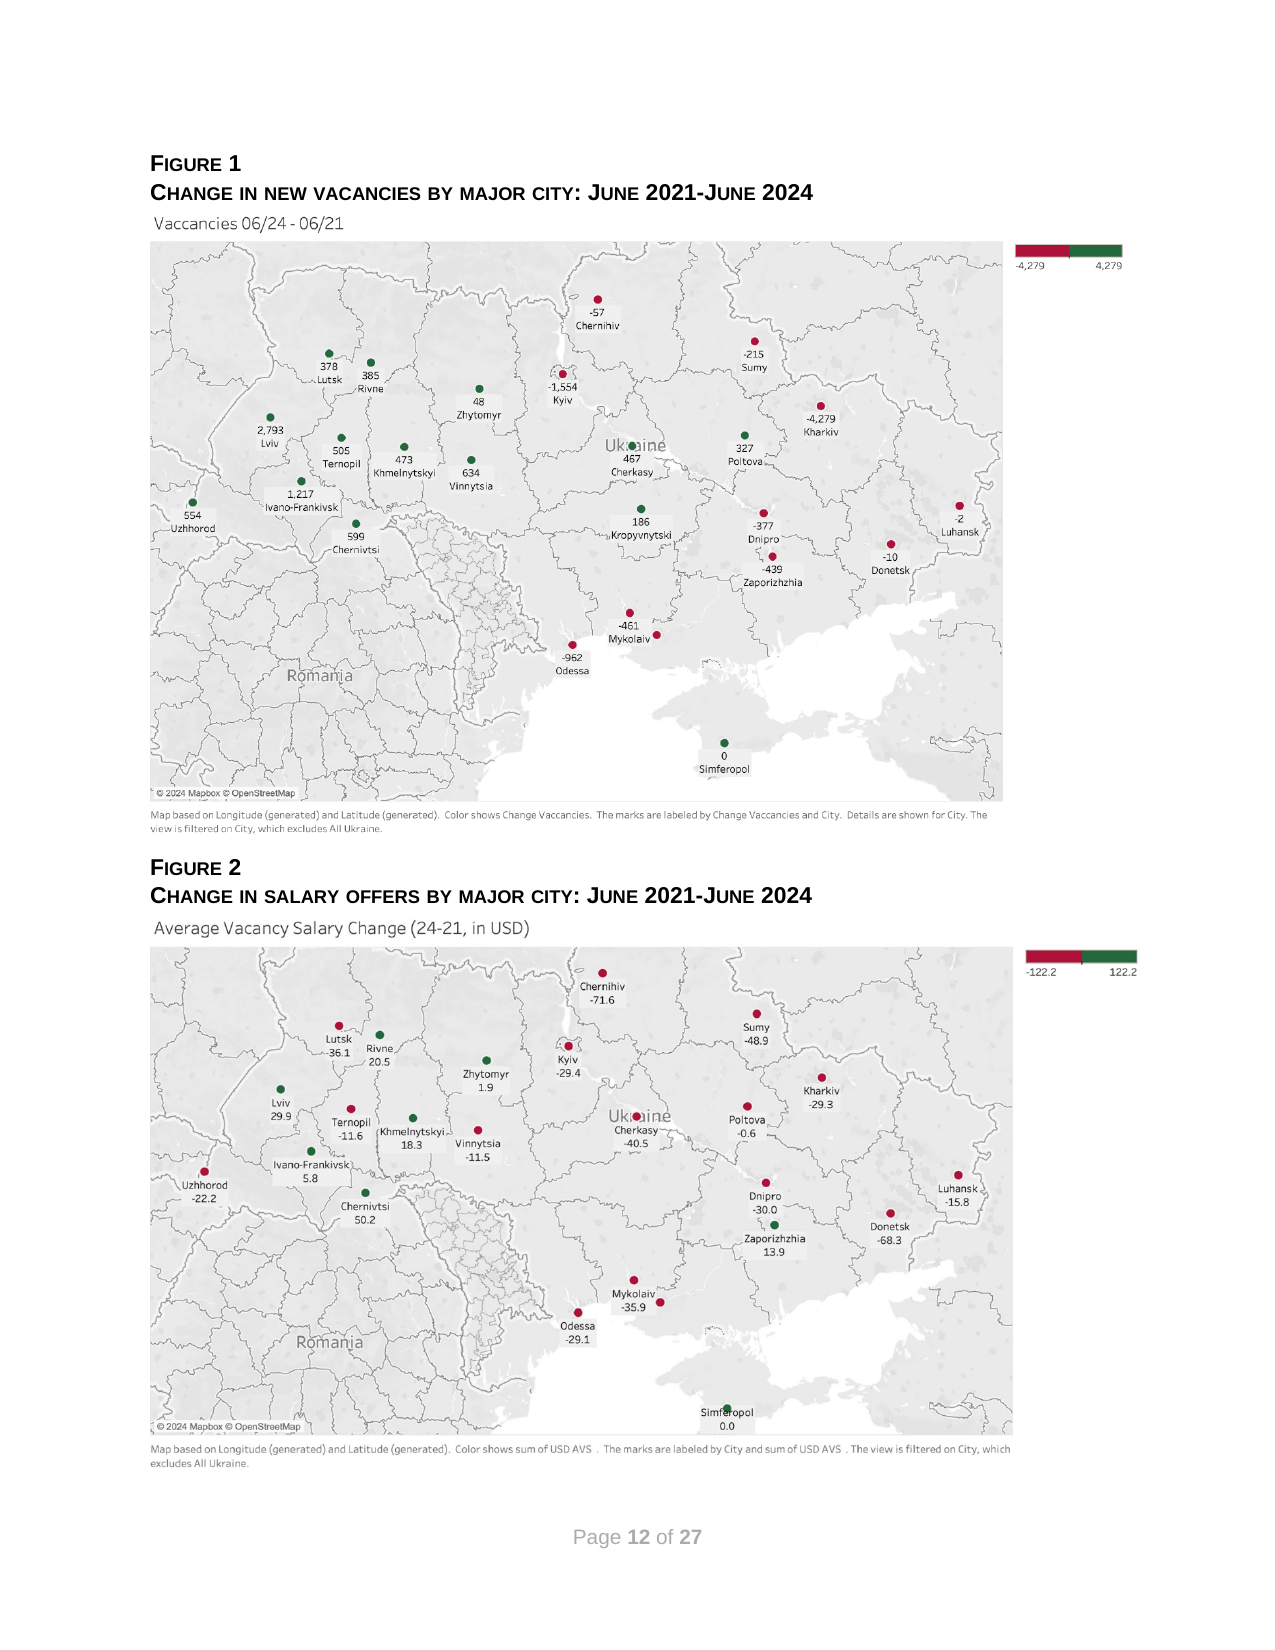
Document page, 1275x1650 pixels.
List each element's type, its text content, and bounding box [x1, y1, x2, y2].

text Figure 1 [150, 150, 1125, 176]
text Change in salary offers by major city: June 2021-June 2024 [150, 882, 1125, 910]
picture [150, 910, 1141, 1471]
text Change in new vacancies by major city: June 2021-June 2024 [150, 178, 1125, 205]
text Figure 2 [150, 854, 1125, 880]
picture [150, 206, 1125, 836]
